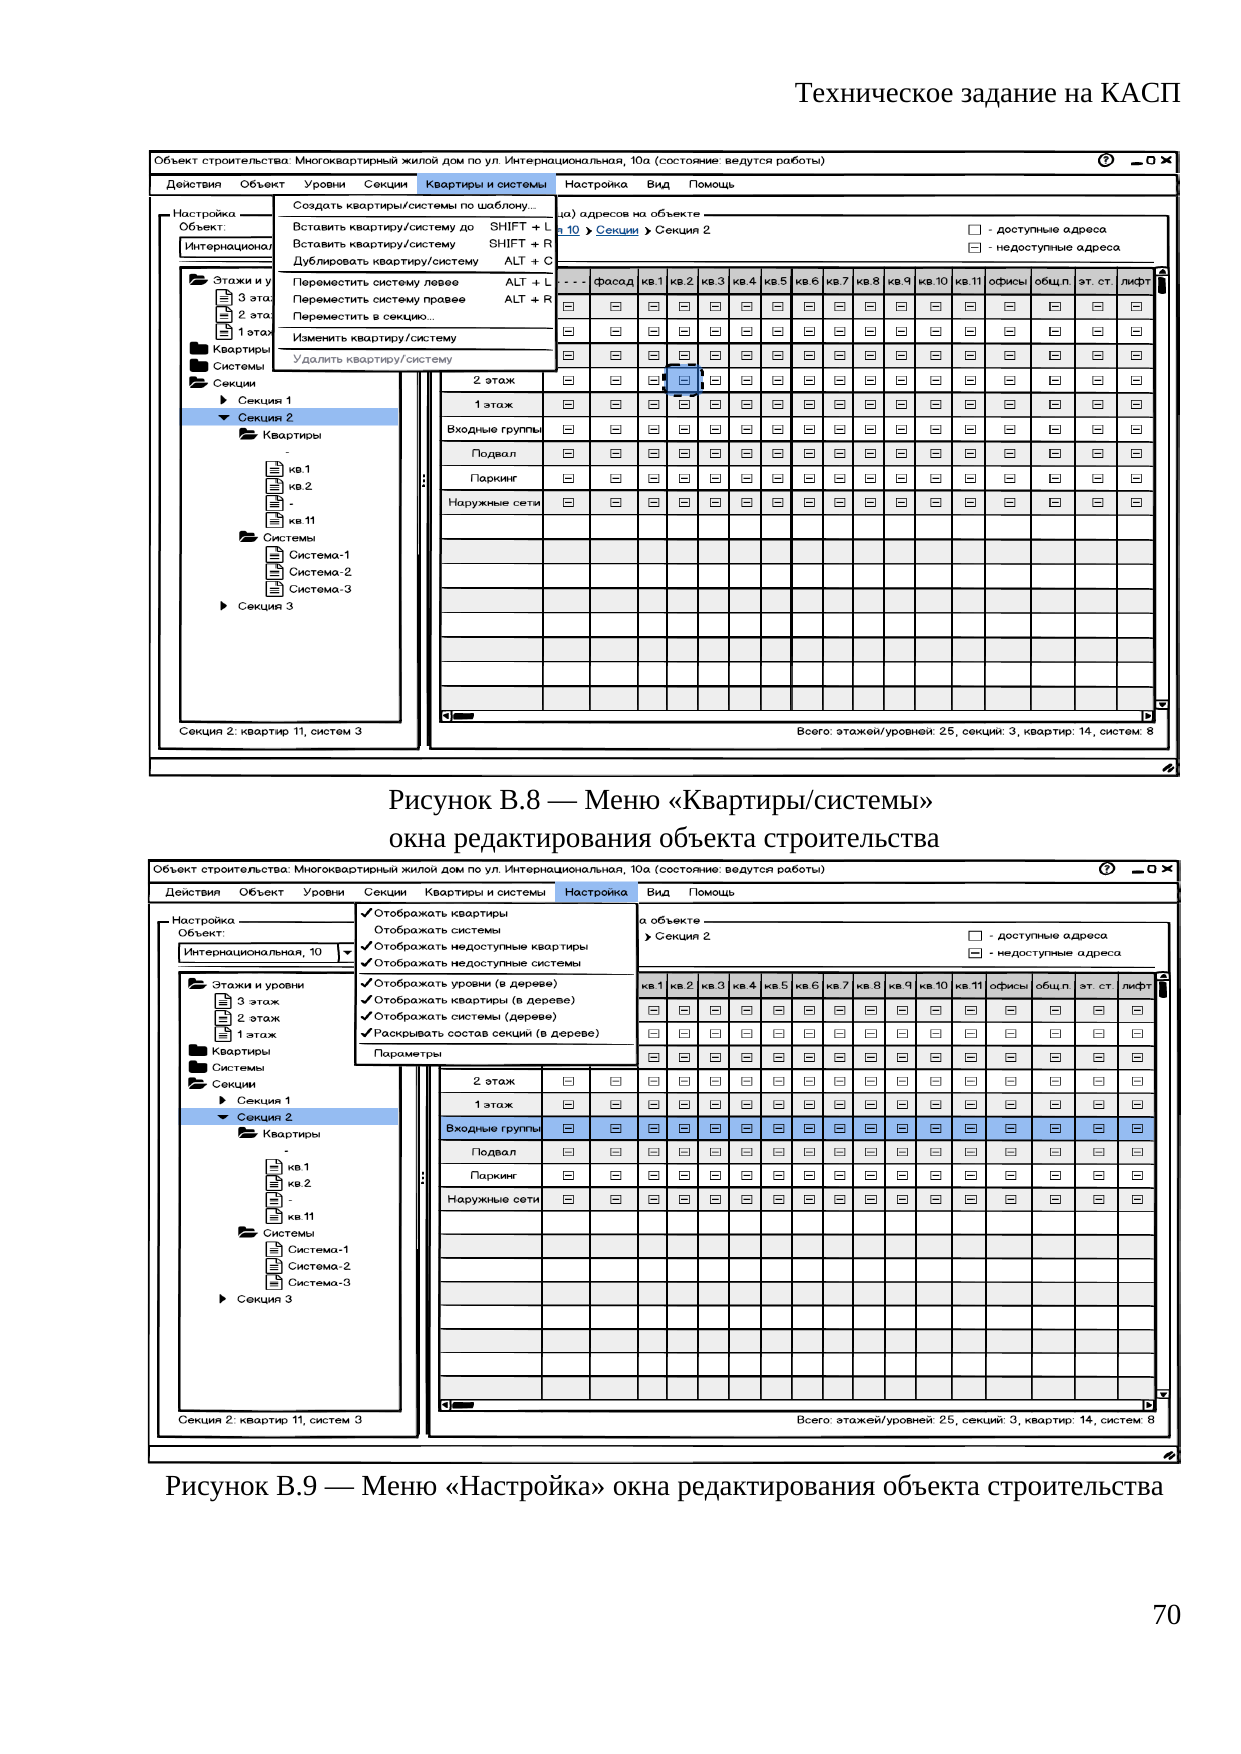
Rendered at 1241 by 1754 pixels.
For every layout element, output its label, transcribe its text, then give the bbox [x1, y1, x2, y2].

picture [148, 150, 1180, 777]
text Рисунок В. — Меню «Настройка» окна редактирования объекта строительства [148, 1468, 1181, 1502]
text Рисунок В. — Меню «Квартиры/системы» окна редактирования объекта строительства [148, 782, 1181, 854]
picture [147, 859, 1181, 1464]
